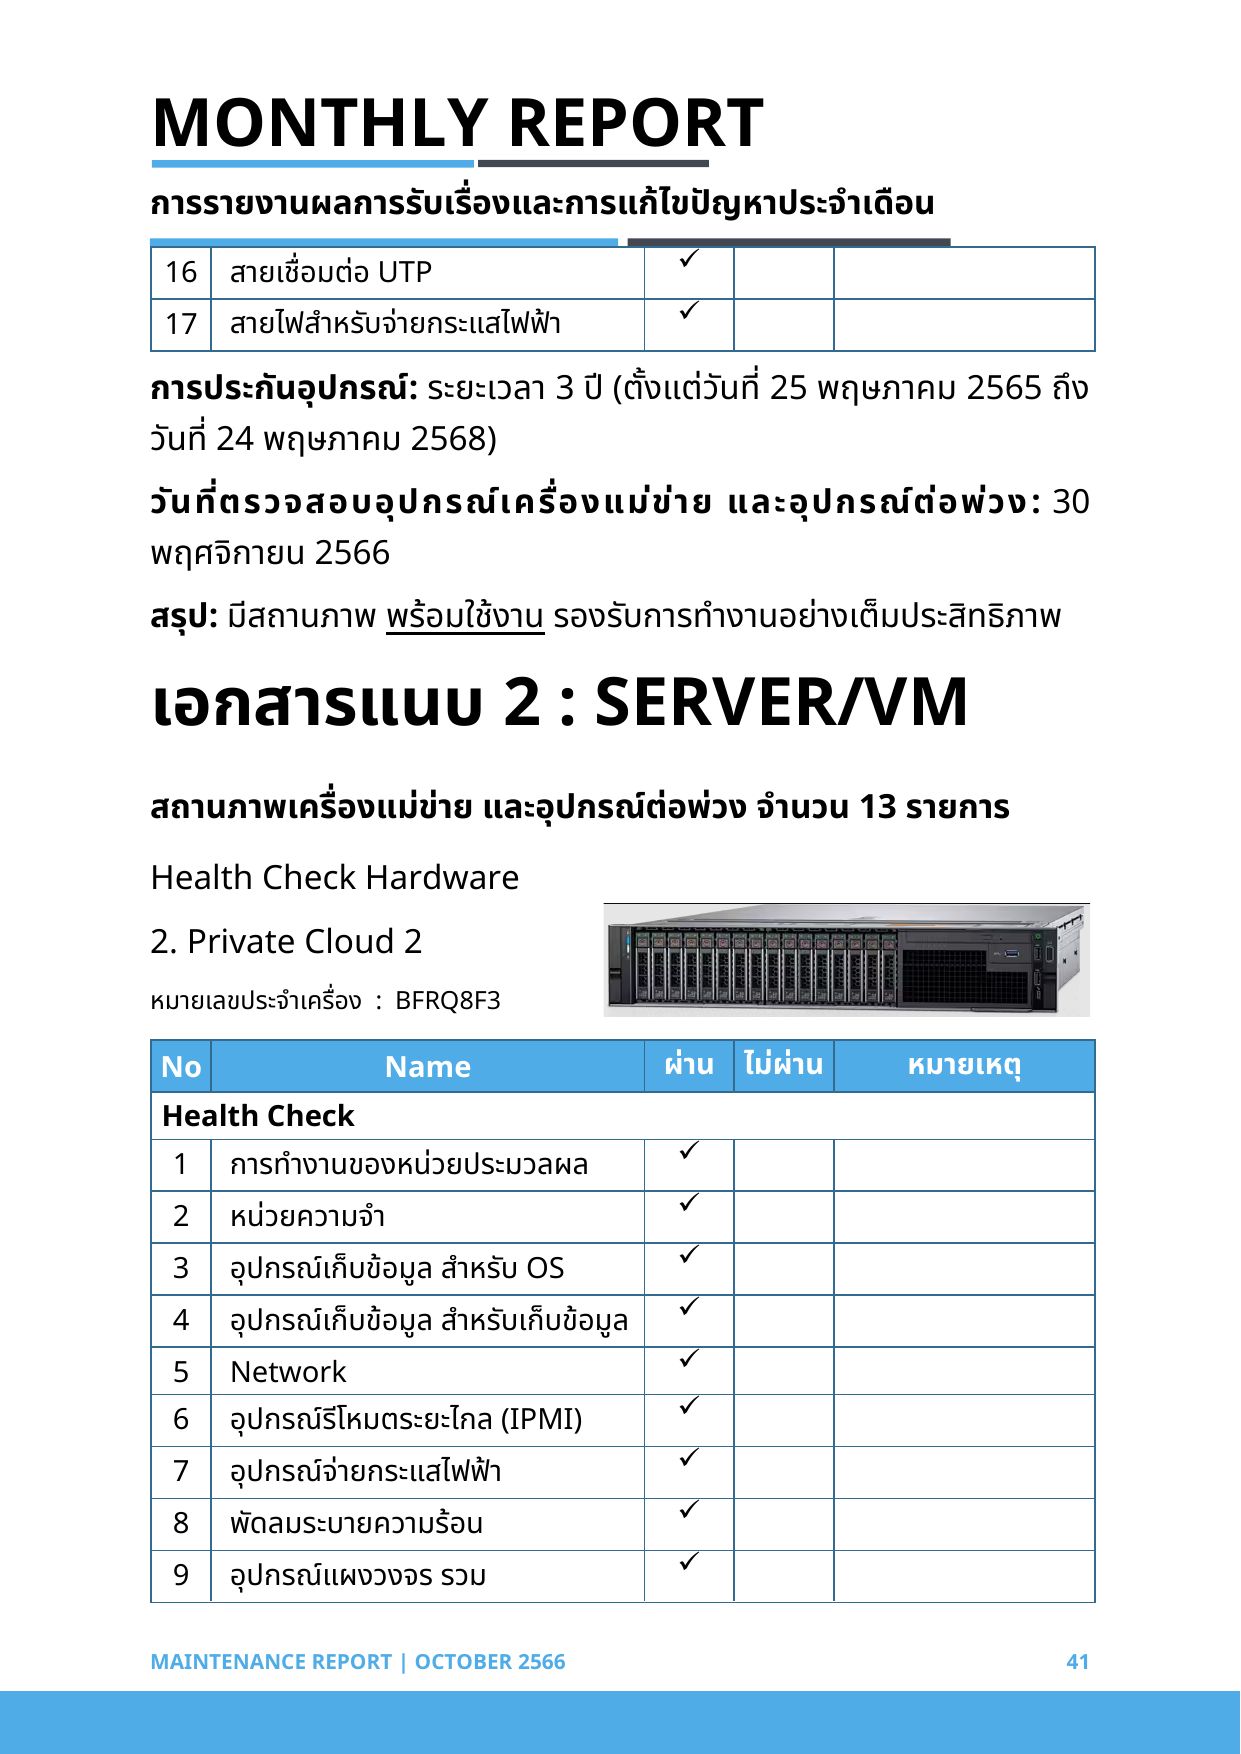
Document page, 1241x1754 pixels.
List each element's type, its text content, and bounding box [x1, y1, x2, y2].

table_cell พัดลมระบายความร้อน [212, 1499, 644, 1549]
table_cell [645, 1395, 733, 1446]
table_cell [835, 1244, 1094, 1294]
table_cell [735, 1192, 833, 1242]
table_cell [735, 1395, 833, 1446]
table_cell 8 [152, 1499, 210, 1549]
table_cell อุปกรณ์แผงวงจร รวม [212, 1551, 644, 1601]
table_cell อุปกรณ์จ่ายกระแสไฟฟ้า [212, 1447, 644, 1498]
table_header Name [212, 1041, 644, 1091]
table_cell หน่วยความจำ [212, 1192, 644, 1242]
table_cell 5 [152, 1348, 210, 1394]
table_header ผ่าน [645, 1041, 733, 1091]
table_cell 1 [152, 1140, 210, 1190]
table_cell [735, 1244, 833, 1294]
table_cell อุปกรณ์รีโหมตระยะไกล (IPMI) [212, 1395, 644, 1446]
table_cell [645, 1244, 733, 1294]
table_cell [835, 1447, 1094, 1498]
table_cell สายเชื่อมต่อ UTP [212, 248, 644, 298]
table_cell [835, 1296, 1094, 1346]
table_cell 16 [152, 248, 210, 298]
table_cell [645, 1499, 733, 1549]
table_cell [645, 1192, 733, 1242]
table_cell [735, 1551, 833, 1601]
picture [603, 903, 1091, 1017]
table_cell [735, 1140, 833, 1190]
table_cell [645, 1140, 733, 1190]
subtitle สถานภาพเครื่องแม่ข่าย และอุปกรณ์ต่อพ่วง จำนวน 13 รายการ [150, 783, 1090, 833]
text หมายเลขประจำเครื่อง : BFRQ8F3 [150, 983, 1090, 1021]
text 2. Private Cloud 2 [150, 918, 603, 964]
table_cell [835, 1499, 1094, 1549]
table_cell 9 [152, 1551, 210, 1601]
table_cell [835, 1395, 1094, 1446]
table_cell 4 [152, 1296, 210, 1346]
table_cell Network [212, 1348, 644, 1394]
table_cell [645, 1551, 733, 1601]
text สรุป: มีสถานภาพ พร้อมใช้งาน รองรับการทำงานอย่างเต็มประสิทธิภาพ [150, 592, 1090, 642]
table_cell การทำงานของหน่วยประมวลผล [212, 1140, 644, 1190]
table_header หมายเหตุ [835, 1041, 1094, 1091]
table_cell [835, 300, 1094, 350]
table_cell [835, 1551, 1094, 1601]
text Health Check Hardware [150, 853, 1090, 899]
subtitle เอกสารแนบ 2 : SERVER/VM [150, 655, 1090, 756]
table_cell [735, 1296, 833, 1346]
table_cell 6 [152, 1395, 210, 1446]
table_header No [152, 1041, 210, 1091]
table_cell 17 [152, 300, 210, 350]
table_cell อุปกรณ์เก็บข้อมูล สำหรับเก็บข้อมูล [212, 1296, 644, 1346]
table_cell [735, 1499, 833, 1549]
table_cell 3 [152, 1244, 210, 1294]
table_cell [735, 248, 833, 298]
text วันที่ตรวจสอบอุปกรณ์เครื่องแม่ข่าย และอุปกรณ์ต่อพ่วง: 30 พฤศจิกายน 2566 [150, 478, 1090, 579]
table_cell [835, 1140, 1094, 1190]
table_cell [645, 1296, 733, 1346]
table_cell [835, 1192, 1094, 1242]
table_cell อุปกรณ์เก็บข้อมูล สำหรับ OS [212, 1244, 644, 1294]
table_cell 7 [152, 1447, 210, 1498]
text การประกันอุปกรณ์: ระยะเวลา 3 ปี (ตั้งแต่วันที่ 25 พฤษภาคม 2565 ถึงวันที่ 24 พฤษภาคม 2568) [150, 364, 1090, 465]
table_cell [735, 1447, 833, 1498]
table_cell [735, 300, 833, 350]
table_cell [645, 248, 733, 298]
table_cell Health Check [152, 1093, 1094, 1138]
table_cell สายไฟสำหรับจ่ายกระแสไฟฟ้า [212, 300, 644, 350]
table_cell [735, 1348, 833, 1394]
table_cell [645, 300, 733, 350]
table_cell 2 [152, 1192, 210, 1242]
table_header ไม่ผ่าน [735, 1041, 833, 1091]
table_cell [835, 248, 1094, 298]
table_cell [645, 1348, 733, 1394]
table_cell [835, 1348, 1094, 1394]
table_cell [645, 1447, 733, 1498]
